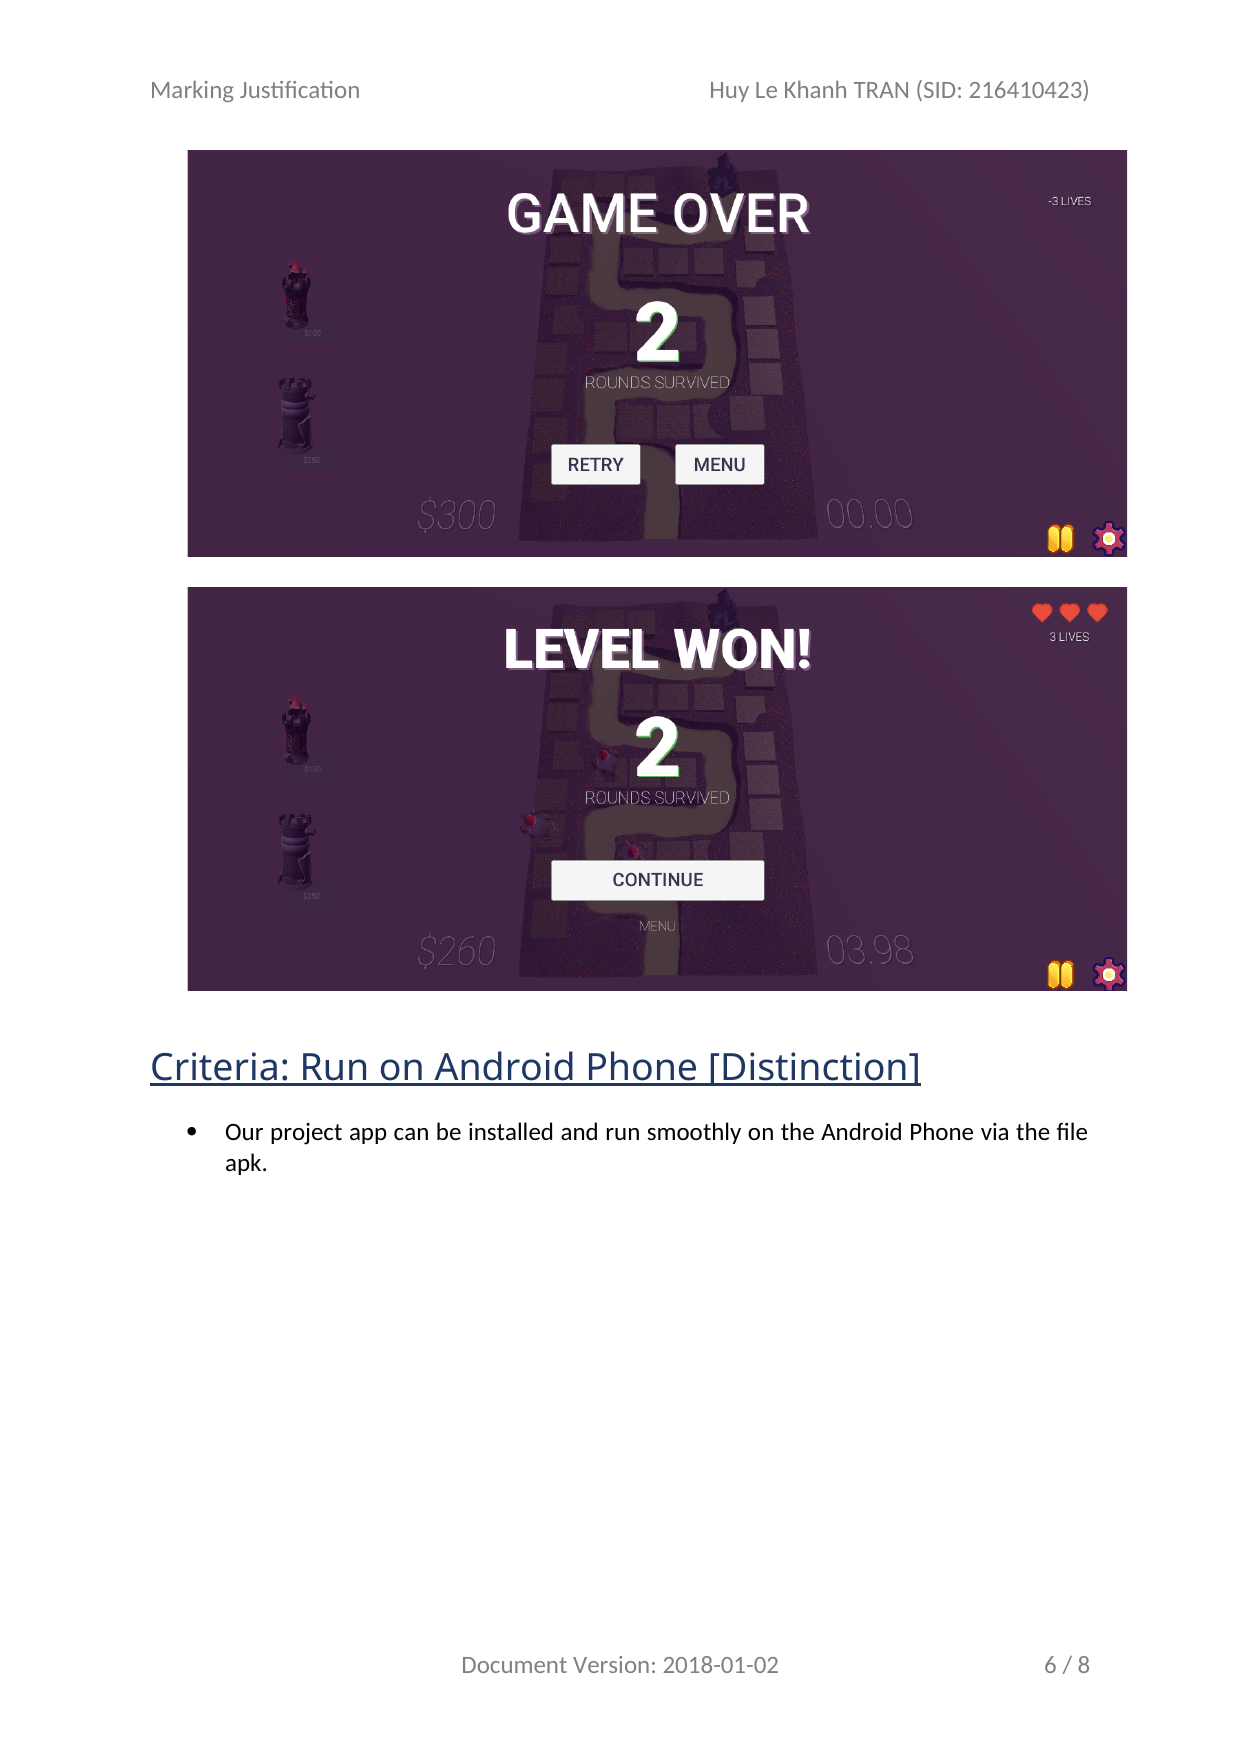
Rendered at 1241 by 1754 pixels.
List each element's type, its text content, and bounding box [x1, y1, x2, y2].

picture [187, 150, 1128, 557]
list Our project app can be installed and run smoothly on the Android Phone via the file apk. [187, 1116, 1090, 1177]
picture [187, 587, 1128, 991]
subtitle Criteria: Run on Android Phone [Distinction] [150, 1040, 1090, 1091]
